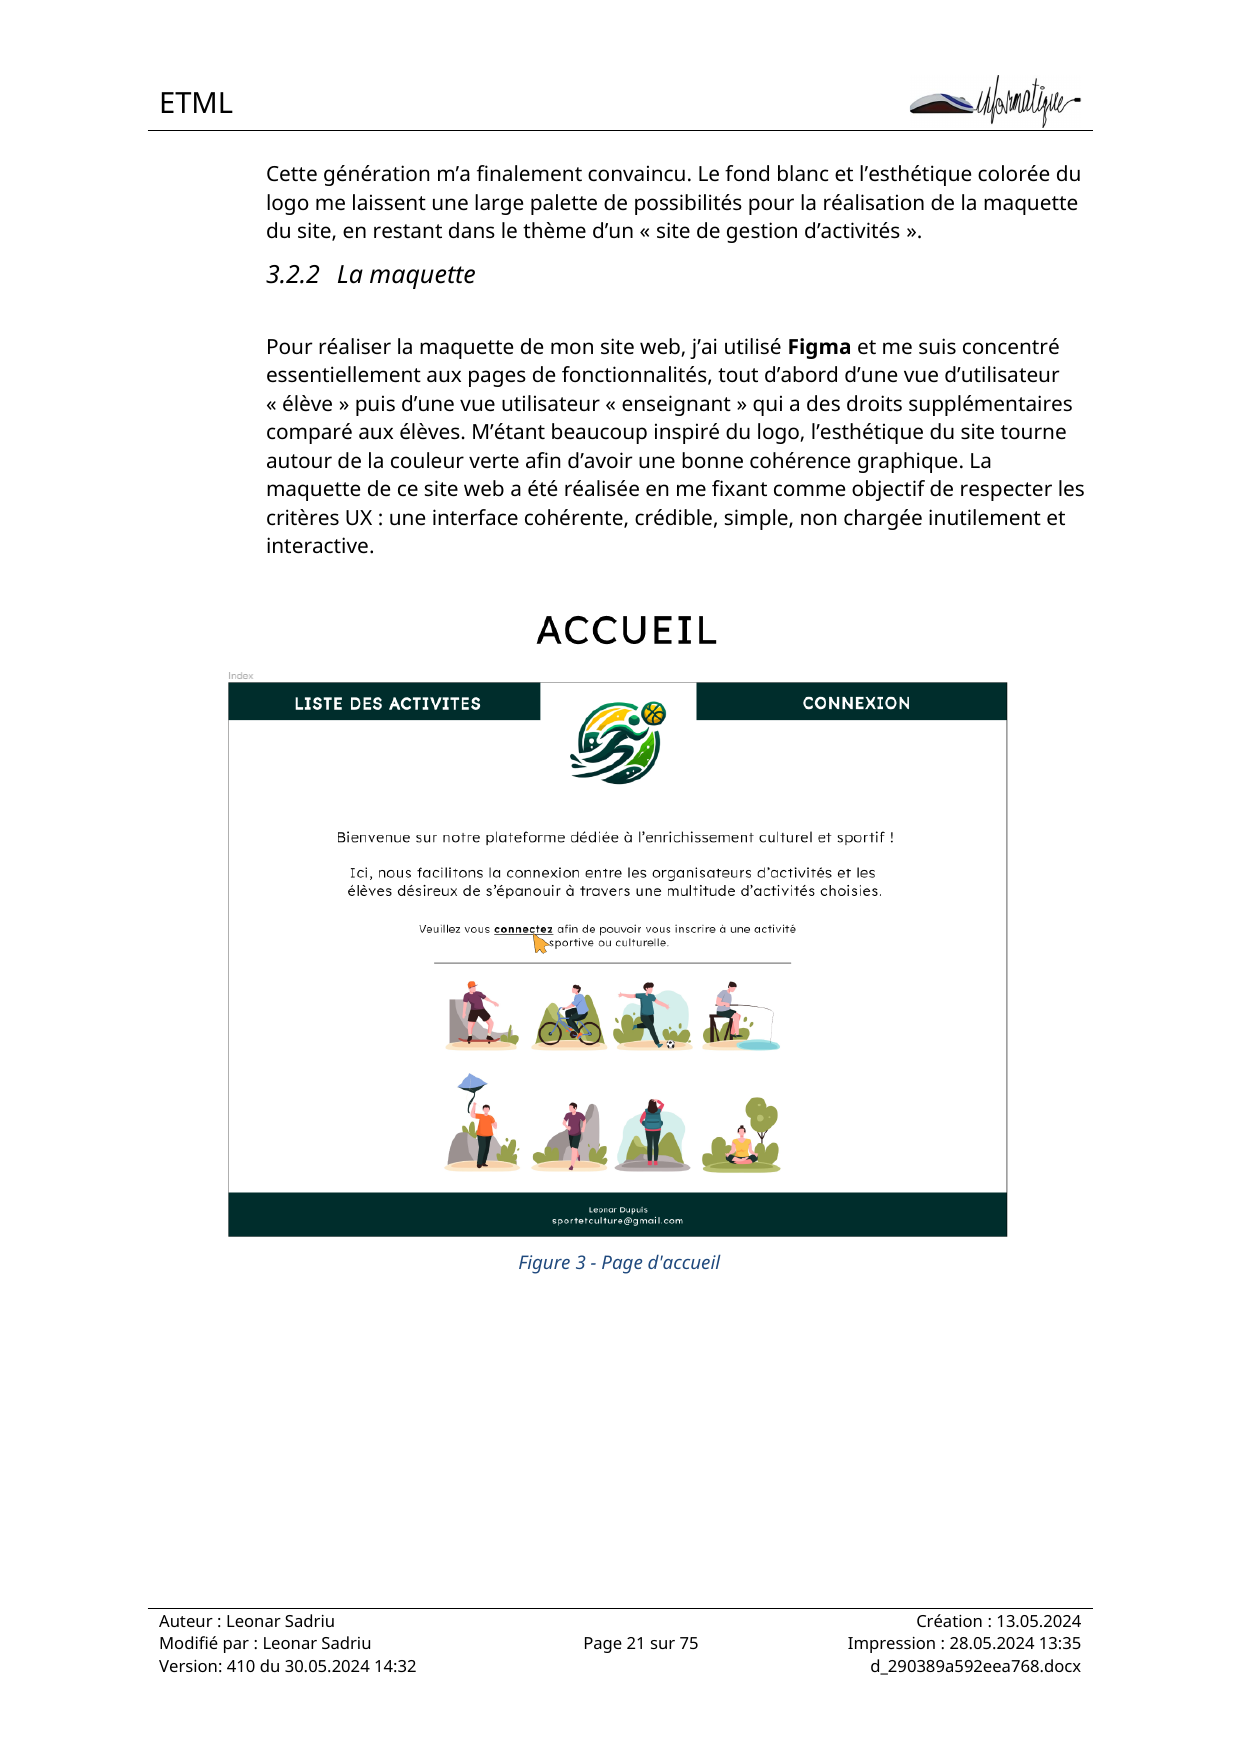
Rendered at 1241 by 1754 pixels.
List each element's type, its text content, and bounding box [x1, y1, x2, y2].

text Pour réaliser la maquette de mon site web, j’ai utilisé Figma et me suis concentré essentiellement aux pages de fonctionnalités, tout d’abord d’une vue d’utilisateur « élève » puis d’une vue utilisateur « enseignant » qui a des droits supplémentaires comparé aux élèves. M’étant beaucoup inspiré du logo, l’esthétique du site tourne autour de la couleur verte afin d’avoir une bonne cohérence graphique. La maquette de ce site web a été réalisée en me fixant comme objectif de respecter les critères UX : une interface cohérente, crédible, simple, non chargée inutilement et interactive. [266, 332, 1092, 559]
picture [909, 75, 1082, 128]
picture [208, 600, 1032, 1250]
subtitle La maquette [266, 257, 1092, 291]
text Cette génération m’a finalement convaincu. Le fond blanc et l’esthétique colorée du logo me laissent une large palette de possibilités pour la réalisation de la maquette du site, en restant dans le thème d’un « site de gestion d’activités ». [266, 159, 1092, 244]
text Figure 3 - Page d'accueil [148, 1249, 1092, 1275]
